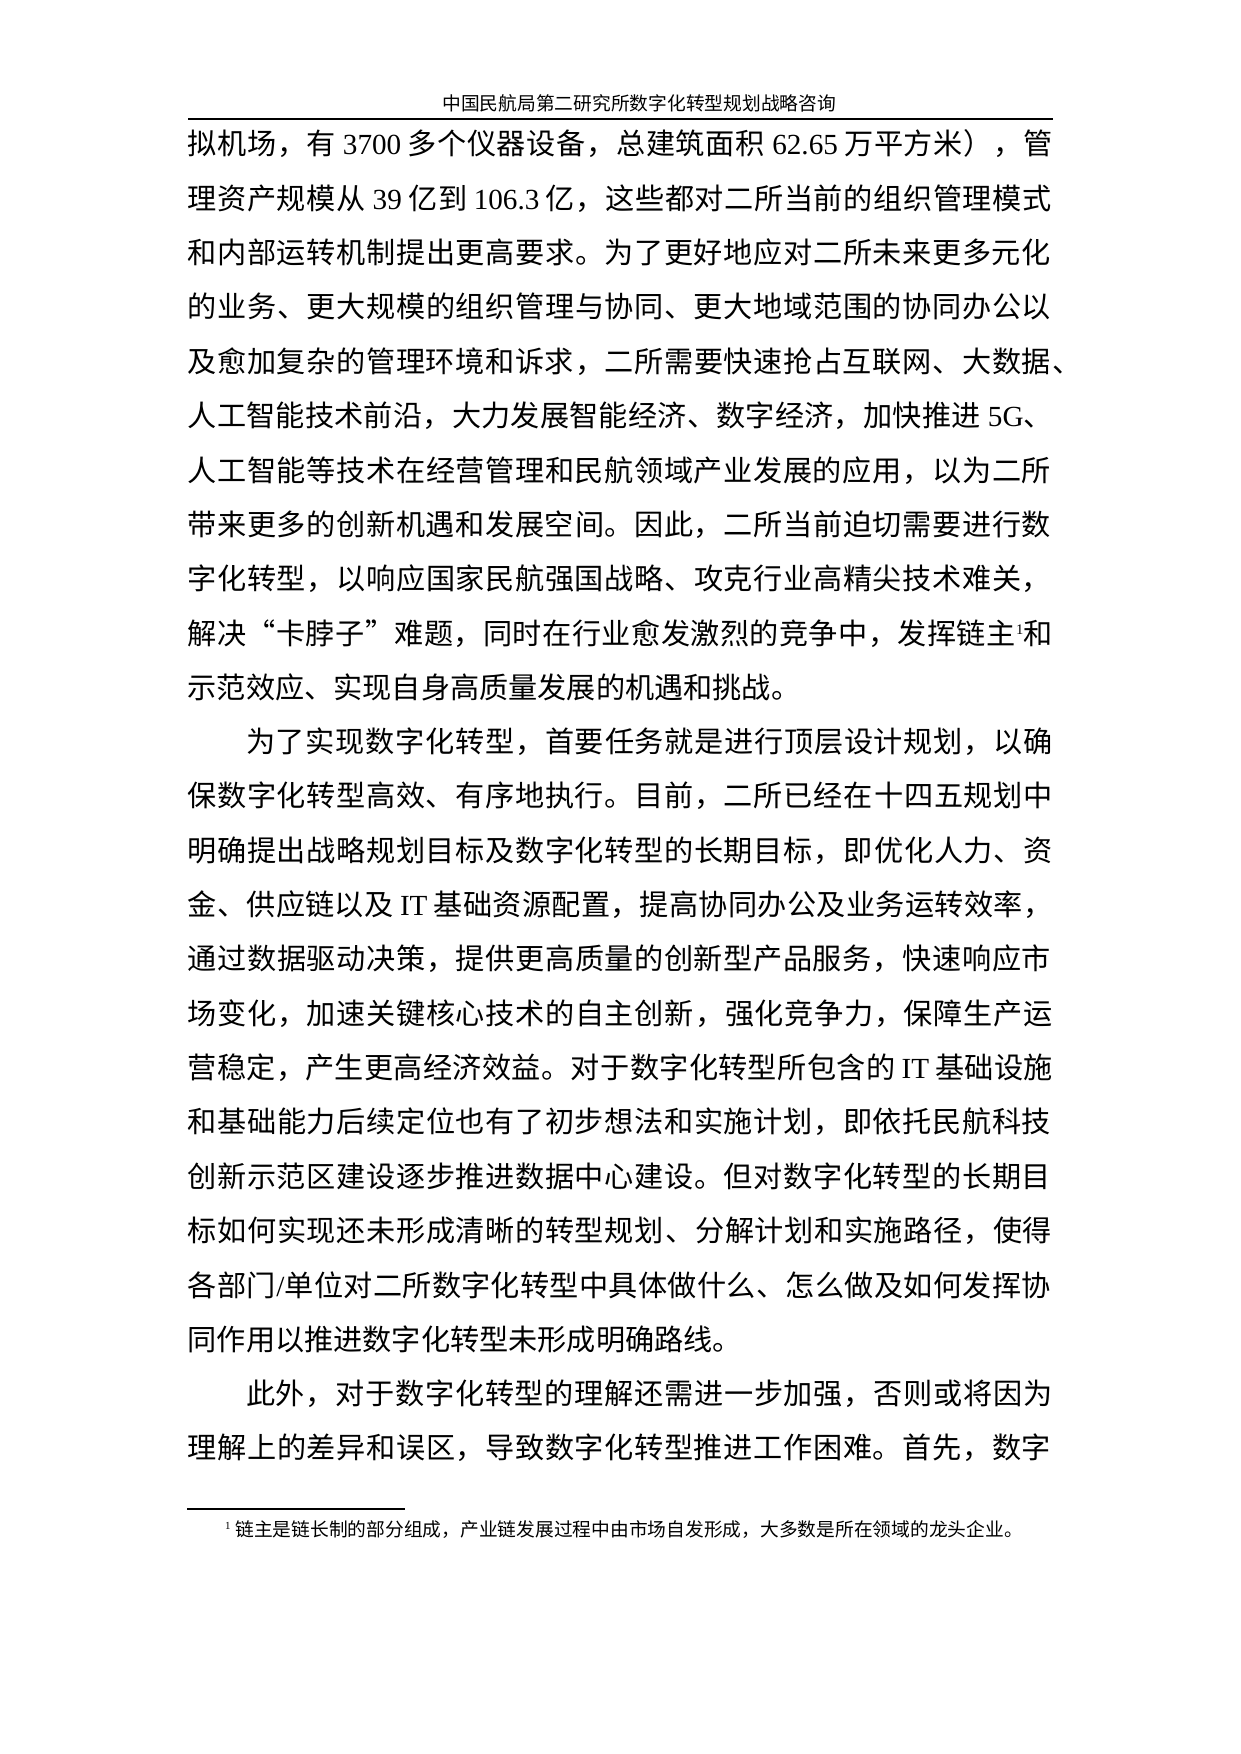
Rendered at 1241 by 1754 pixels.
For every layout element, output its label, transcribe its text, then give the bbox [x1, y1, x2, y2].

text 为了实现数字化转型，首要任务就是进行顶层设计规划，以确保数字化转型高效、有序地执行。目前，二所已经在十四五规划中明确提出战略规划目标及数字化转型的长期目标，即优化人力、资金、供应链以及IT基础资源配置，提高协同办公及业务运转效率，通过数据驱动决策，提供更高质量的创新型产品服务，快速响应市场变化，加速关键核心技术的自主创新，强化竞争力，保障生产运营稳定，产生更高经济效益。对于数字化转型所包含的IT基础设施和基础能力后续定位也有了初步想法和实施计划，即依托民航科技创新示范区建设逐步推进数据中心建设。但对数字化转型的长期目标如何实现还未形成清晰的转型规划、分解计划和实施路径，使得各部门/单位对二所数字化转型中具体做什么、怎么做及如何发挥协同作用以推进数字化转型未形成明确路线。 [187, 717, 1053, 1360]
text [187, 119, 1053, 708]
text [187, 1369, 1053, 1468]
